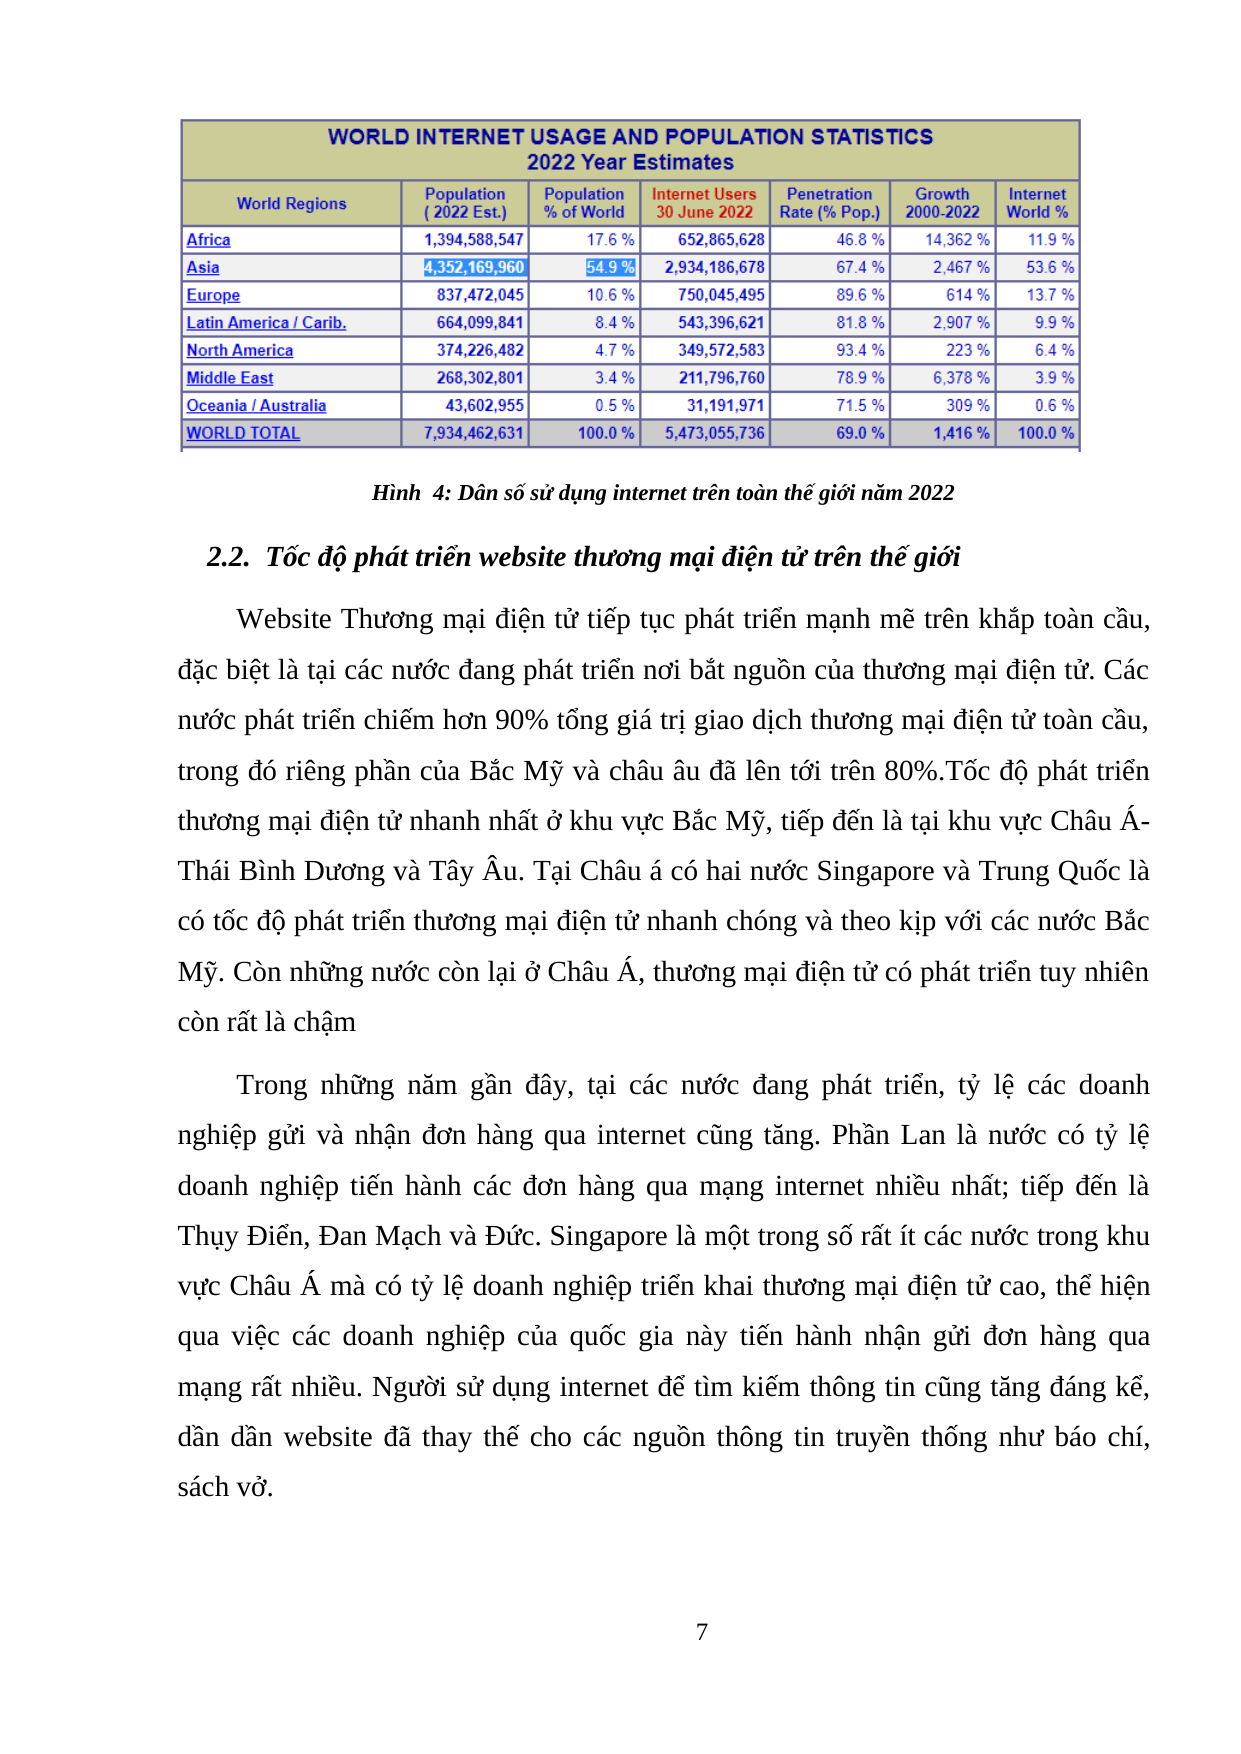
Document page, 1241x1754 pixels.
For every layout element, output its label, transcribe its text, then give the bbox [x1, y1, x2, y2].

picture [177, 118, 1093, 452]
text Website Thương mại điện tử tiếp tục phát triển mạnh mẽ trên khắp toàn cầu, đặc biệt là tại các nước đang phát triển nơi bắt nguồn của thương mại điện tử. Các nước phát triển chiếm hơn 90% tổng giá trị giao dịch thương mại điện tử toàn cầu, trong đó riêng phần của Bắc Mỹ và châu âu đã lên tới trên 80%.Tốc độ phát triển thương mại điện tử nhanh nhất ở khu vực Bắc Mỹ, tiếp đến là tại khu vực Châu Á- Thái Bình Dương và Tây Âu. Tại Châu á có hai nước Singapore và Trung Quốc là có tốc độ phát triển thương mại điện tử nhanh chóng và theo kịp với các nước Bắc Mỹ. Còn những nước còn lại ở Châu Á, thương mại điện tử có phát triển tuy nhiên còn rất là chậm [177, 602, 1152, 1038]
subtitle Tốc độ phát triển website thương mại điện tử trên thế giới [207, 539, 1152, 572]
text Trong những năm gần đây, tại các nước đang phát triển, tỷ lệ các doanh nghiệp gửi và nhận đơn hàng qua internet cũng tăng. Phần Lan là nước có tỷ lệ doanh nghiệp tiến hành các đơn hàng qua mạng internet nhiều nhất; tiếp đến là Thụy Điển, Đan Mạch và Đức. Singapore là một trong số rất ít các nước trong khu vực Châu Á mà có tỷ lệ doanh nghiệp triển khai thương mại điện tử cao, thể hiện qua việc các doanh nghiệp của quốc gia này tiến hành nhận gửi đơn hàng qua mạng rất nhiều. Người sử dụng internet để tìm kiếm thông tin cũng tăng đáng kể, dần dần website đã thay thế cho các nguồn thông tin truyền thống như báo chí, sách vở. [177, 1067, 1152, 1503]
text Hình 4: Dân số sử dụng internet trên toàn thế giới năm 2022 [177, 478, 1152, 505]
